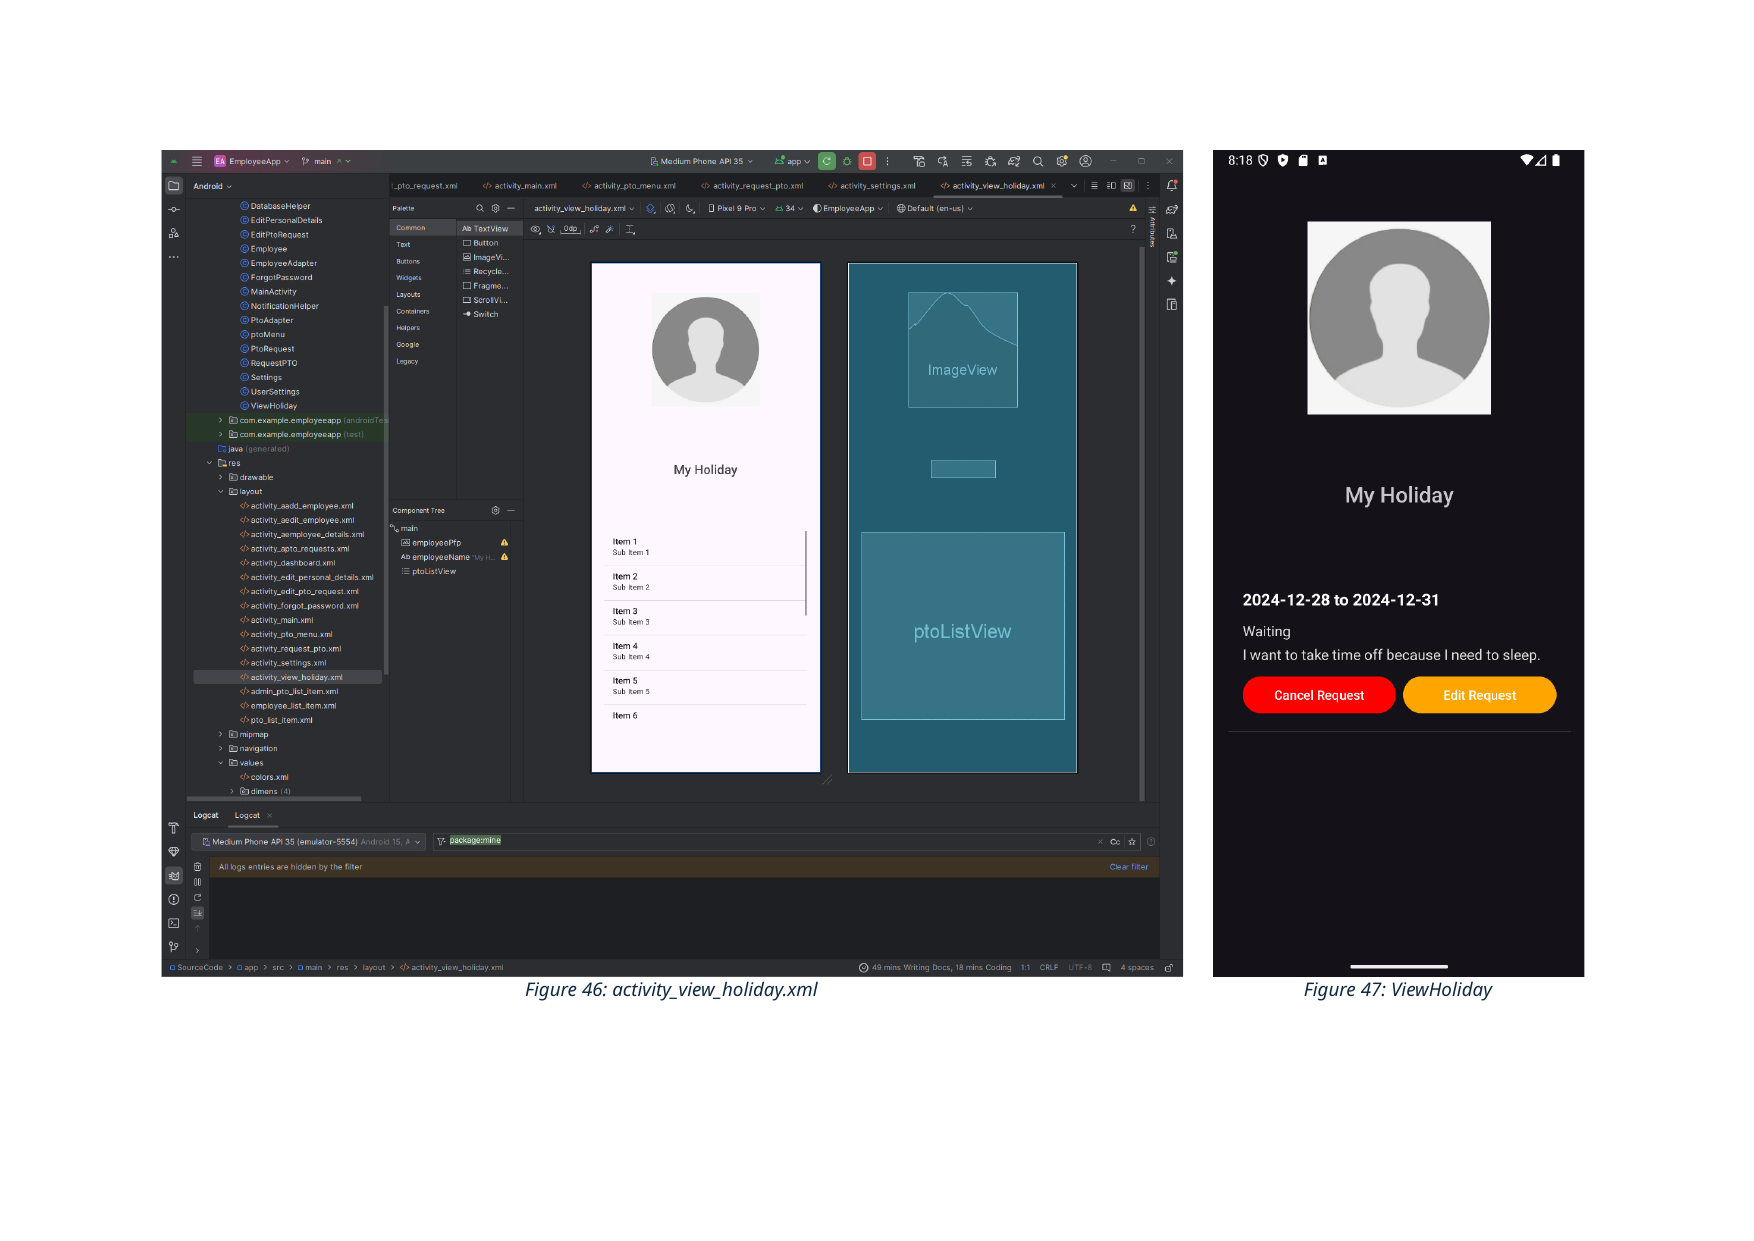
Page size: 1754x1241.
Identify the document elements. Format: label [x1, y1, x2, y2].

picture [161, 150, 1184, 977]
table_cell [150, 150, 1194, 1023]
table_cell [1195, 150, 1603, 1023]
picture [1213, 150, 1585, 977]
